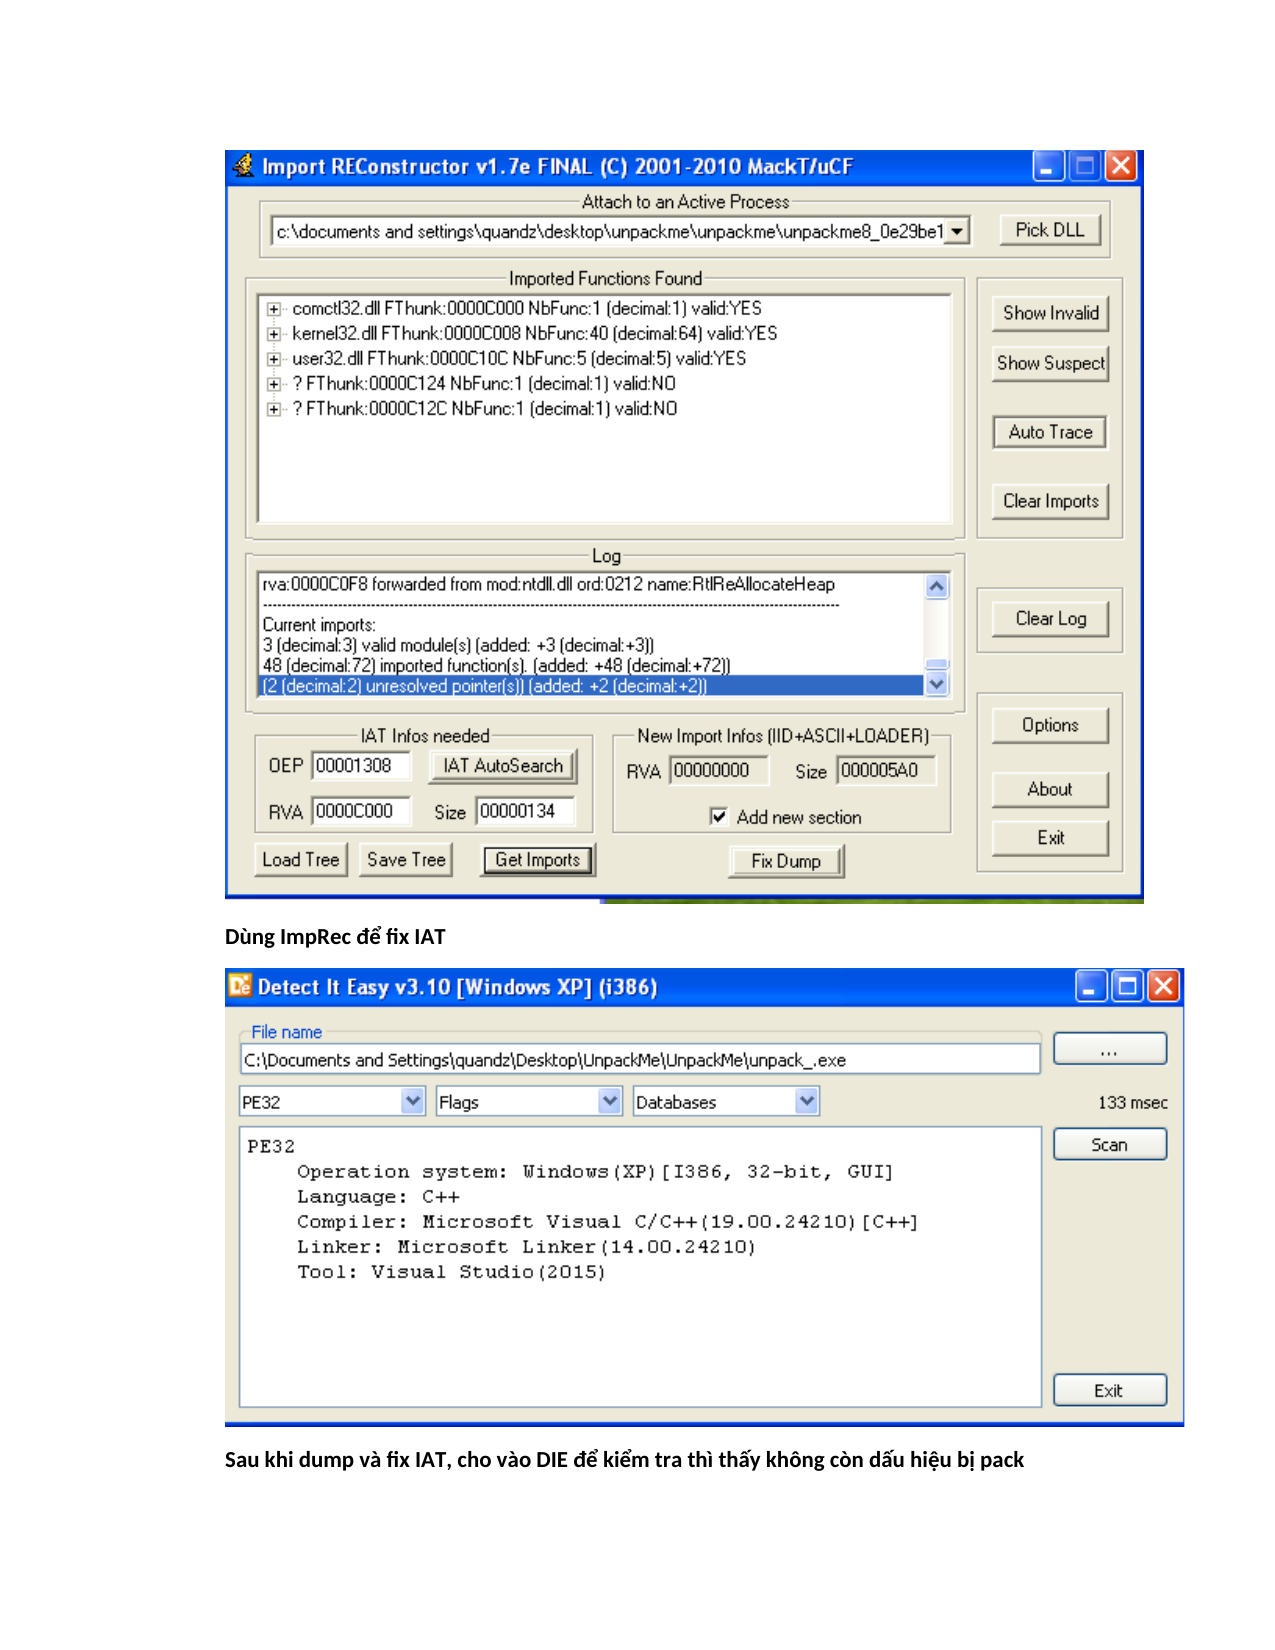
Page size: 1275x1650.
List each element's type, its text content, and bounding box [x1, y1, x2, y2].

picture [225, 150, 1144, 904]
text Sau khi dump và fix IAT, cho vào DIE để kiểm tra thì thấy không còn dấu hiệu bị pack [225, 1446, 1125, 1474]
picture [225, 968, 1185, 1427]
text Dùng ImpRec để fix IAT [225, 922, 1125, 950]
